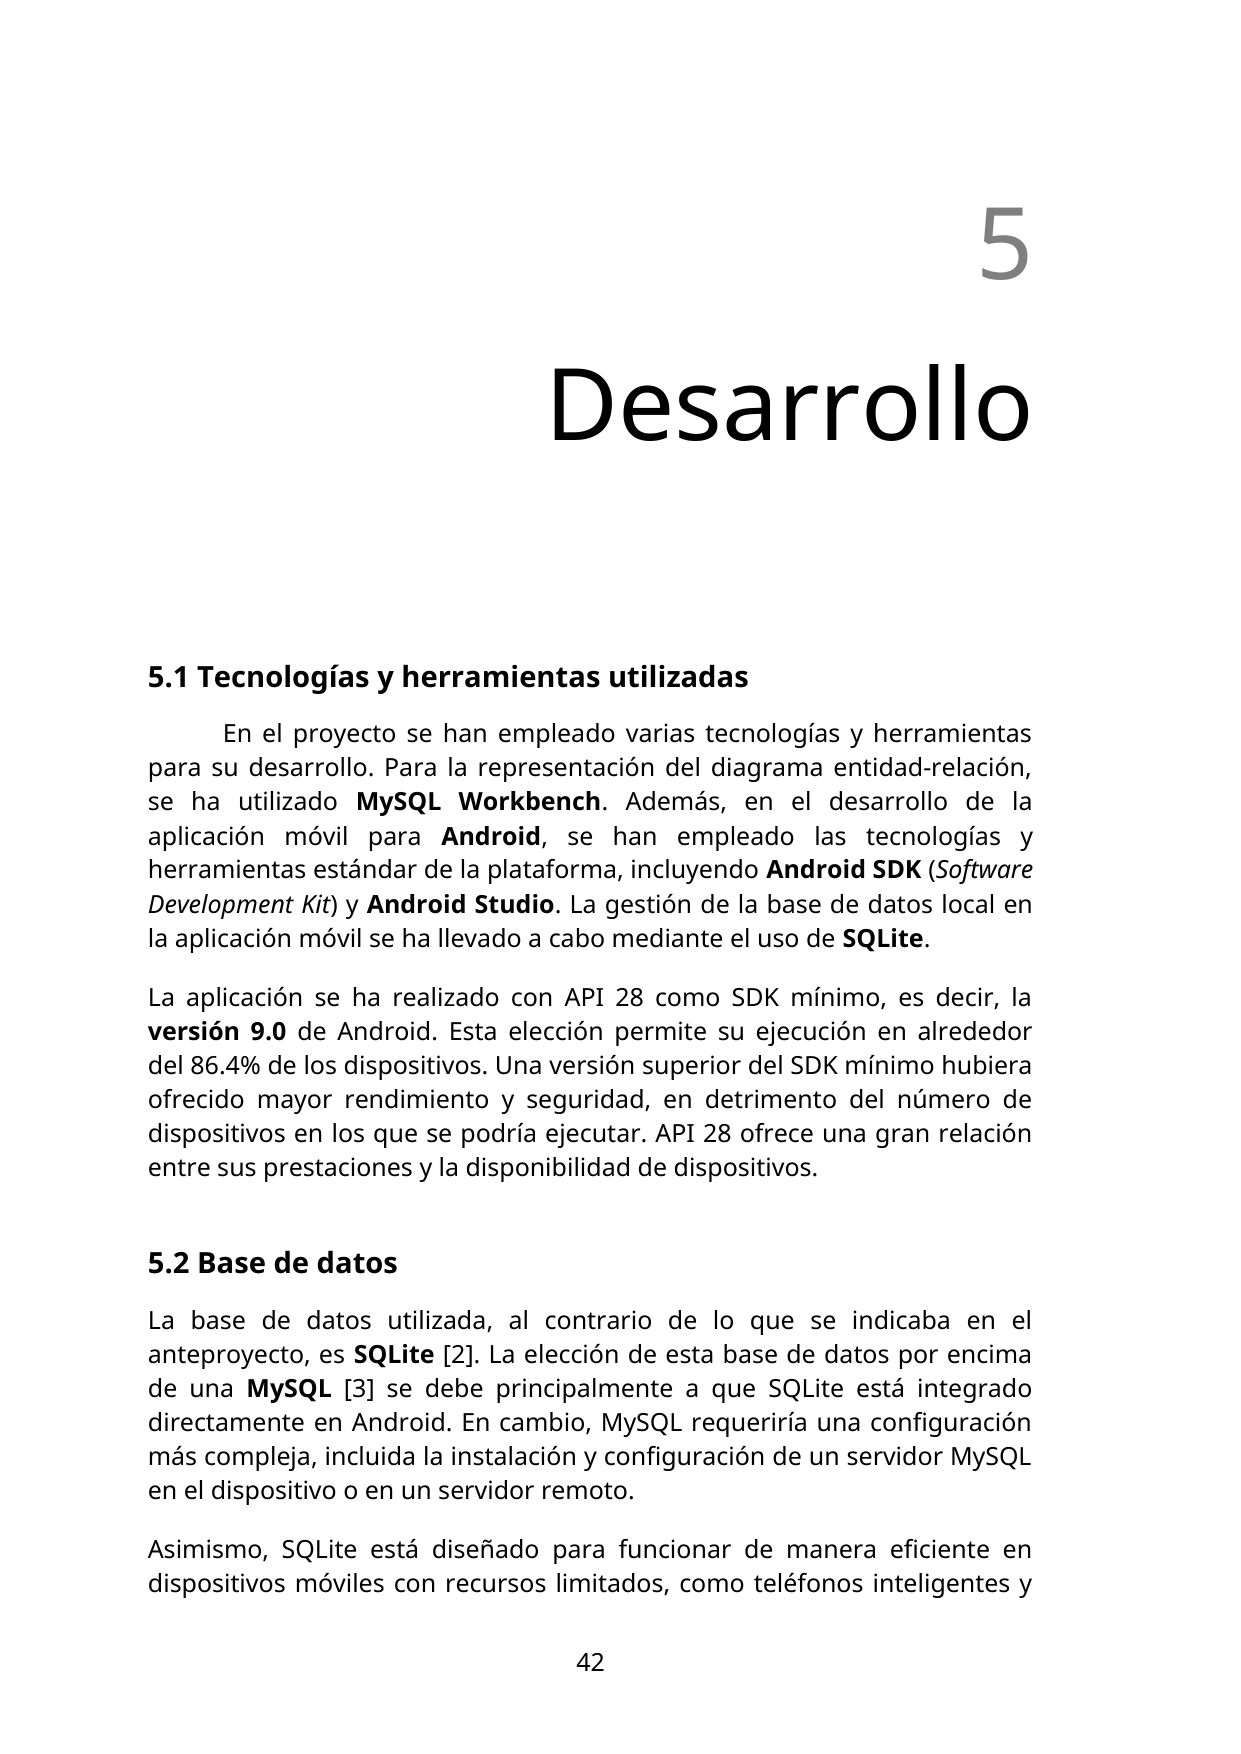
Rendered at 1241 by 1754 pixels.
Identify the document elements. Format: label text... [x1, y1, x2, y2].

text La aplicación se ha realizado con API 28 como SDK mínimo, es decir, la versión 9.0 de Android. Esta elección permite su ejecución en alrededor del 86.4% de los dispositivos. Una versión superior del SDK mínimo hubiera ofrecido mayor rendimiento y seguridad, en detrimento del número de dispositivos en los que se podría ejecutar. API 28 ofrece una gran relación entre sus prestaciones y la disponibilidad de dispositivos. [148, 979, 1033, 1184]
text 5.2 Base de datos [148, 1243, 1033, 1282]
text 5.1 Tecnologías y herramientas utilizadas [148, 656, 1033, 696]
text En el proyecto se han empleado varias tecnologías y herramientas para su desarrollo. Para la representación del diagrama entidad-relación, se ha utilizado MySQL Workbench. Además, en el desarrollo de la aplicación móvil para Android, se han empleado las tecnologías y herramientas estándar de la plataforma, incluyendo Android SDK (Software Development Kit) y Android Studio. La gestión de la base de datos local en la aplicación móvil se ha llevado a cabo mediante el uso de SQLite. [148, 716, 1033, 954]
text 5 [148, 173, 1033, 309]
text La base de datos utilizada, al contrario de lo que se indicaba en el anteproyecto, es SQLite [2]. La elección de esta base de datos por encima de una MySQL [3] se debe principalmente a que SQLite está integrado directamente en Android. En cambio, MySQL requeriría una configuración más compleja, incluida la instalación y configuración de un servidor MySQL en el dispositivo o en un servidor remoto. [148, 1302, 1033, 1507]
text Desarrollo [148, 334, 1033, 470]
